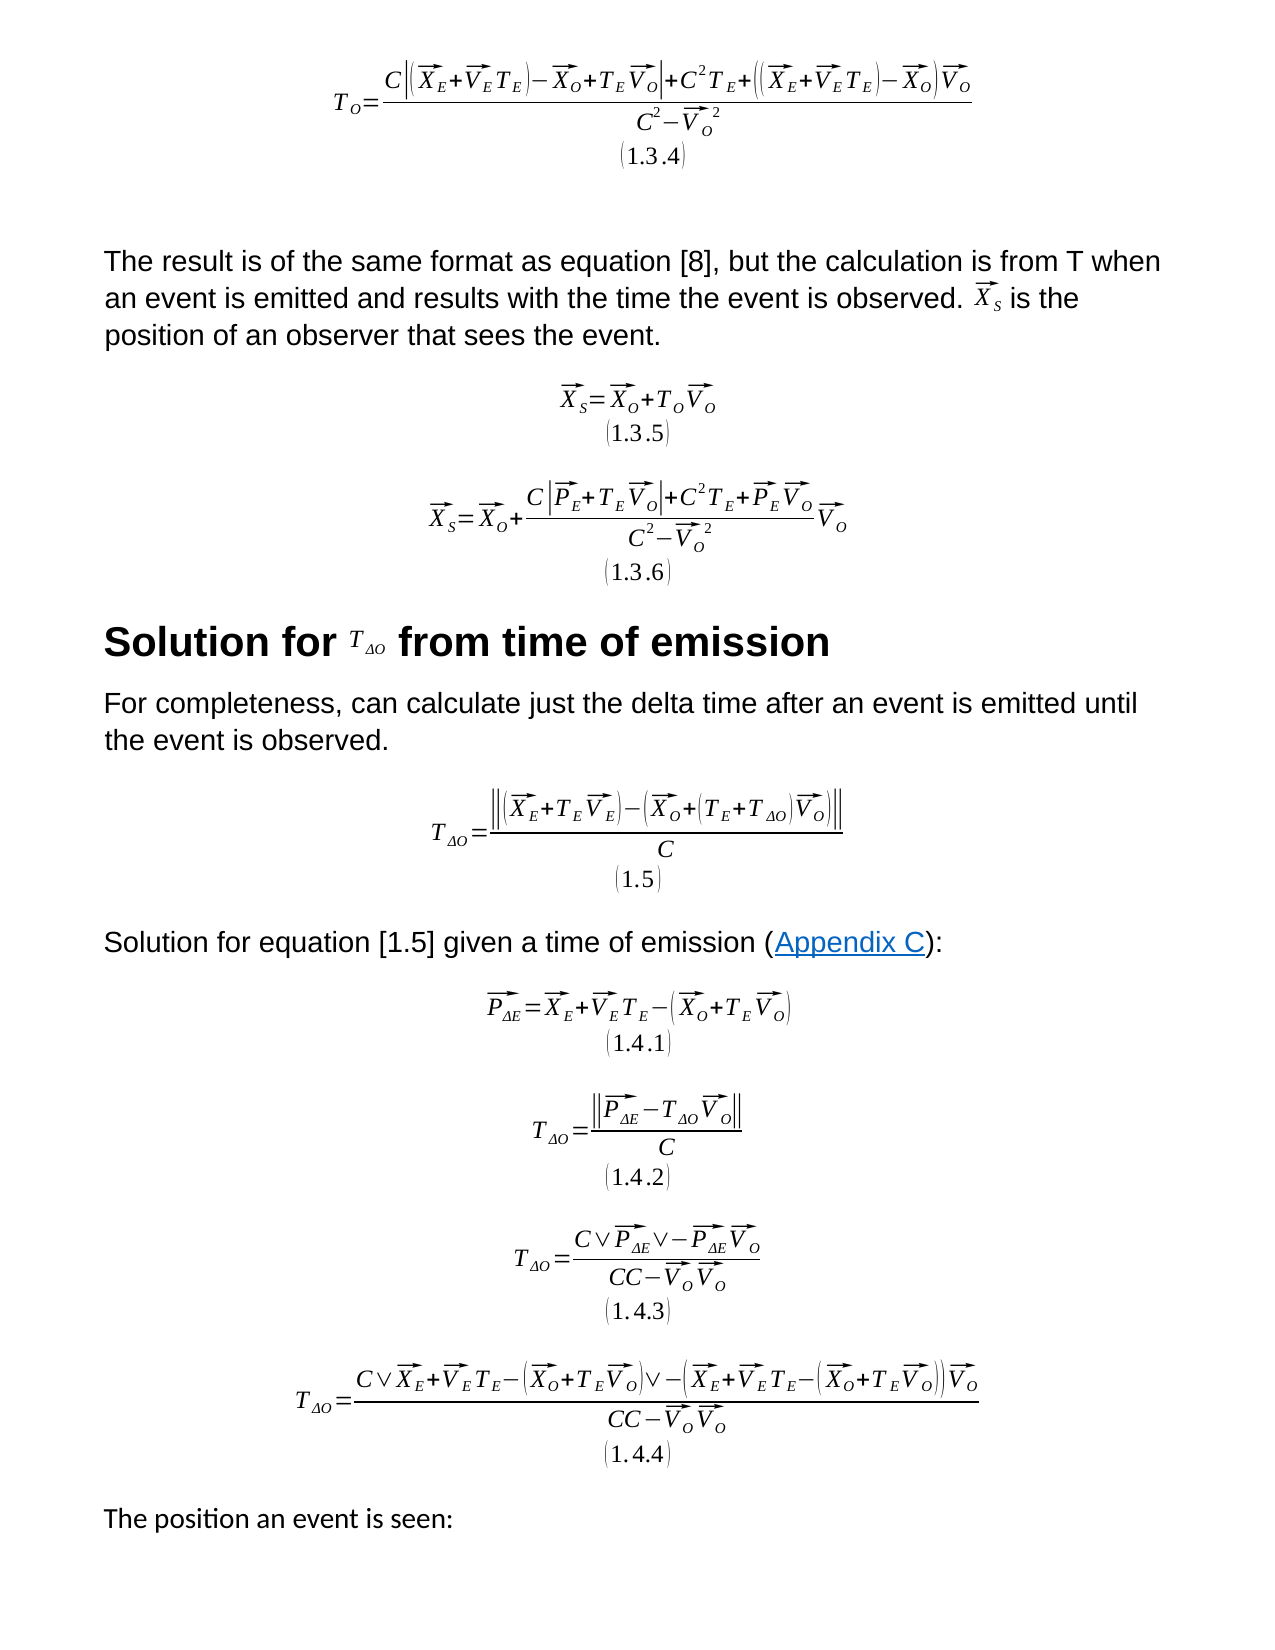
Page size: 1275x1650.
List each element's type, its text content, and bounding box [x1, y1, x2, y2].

text The position an event is seen: [103, 1500, 1172, 1536]
text For completeness, can calculate just the delta time after an event is emitted until the event is observed. [103, 686, 1172, 757]
text The result is of the same format as equation [8], but the calculation is from T when an event is emitted and results with the time the event is observed. is the position of an observer that sees the event. [103, 243, 1172, 352]
text Solution for equation [1.5] given a time of emission (Appendix C): [103, 925, 1172, 958]
subtitle Solution for from time of emission [103, 618, 1172, 666]
